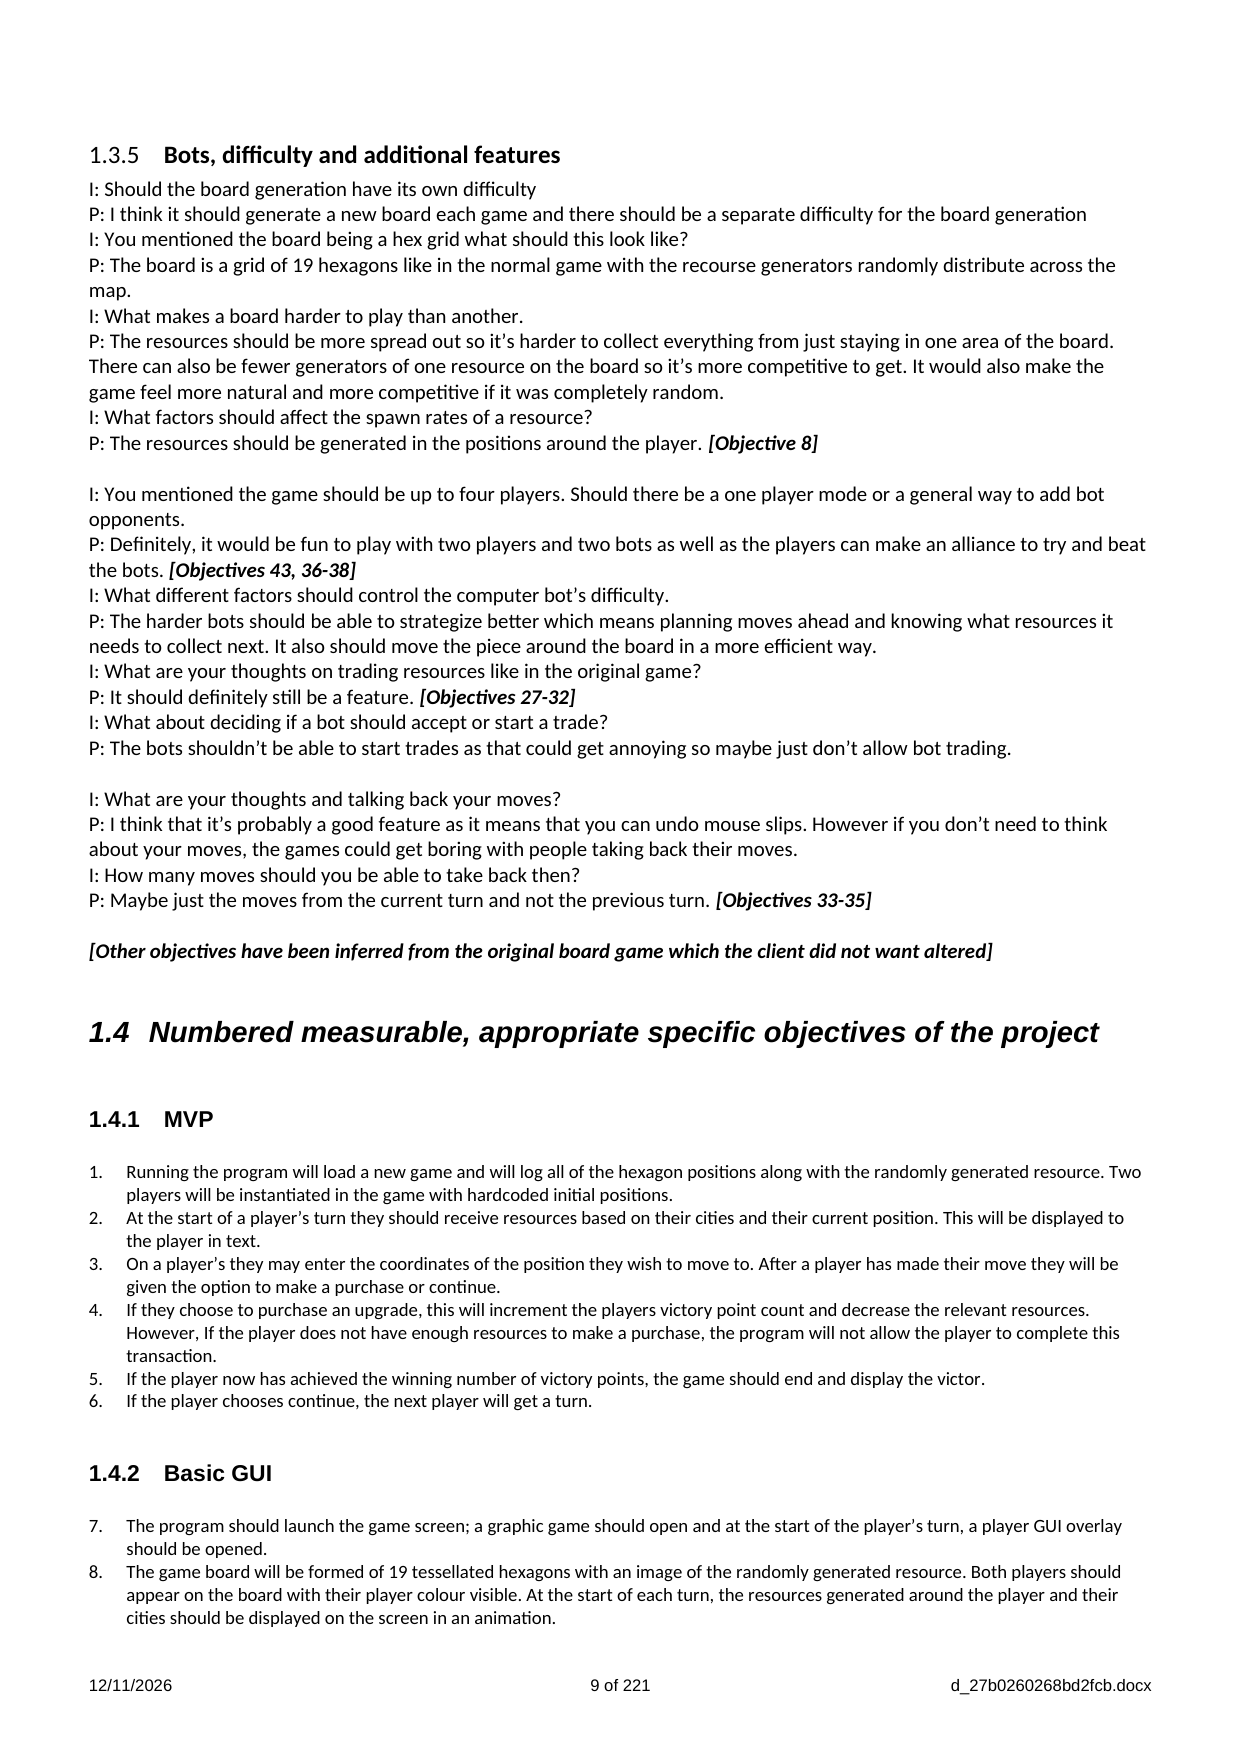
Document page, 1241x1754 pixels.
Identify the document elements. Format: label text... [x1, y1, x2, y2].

list If the player chooses continue, the next player will get a turn. [89, 1389, 1152, 1412]
text P: I think that it’s probably a good feature as it means that you can undo mouse slips. However if you don’t need to think about your moves, the games could get boring with people taking back their moves. [89, 811, 1152, 862]
text I: Should the board generation have its own difficulty [89, 176, 1152, 201]
text I: What about deciding if a bot should accept or start a trade? [89, 709, 1152, 735]
text P: The bots shouldn’t be able to start trades as that could get annoying so maybe just don’t allow bot trading. [89, 735, 1152, 760]
list The program should launch the game screen; a graphic game should open and at the start of the player’s turn, a player GUI overlay should be opened. [89, 1514, 1152, 1560]
text [Other objectives have been inferred from the original board game which the client did not want altered] [89, 938, 1152, 964]
text P: The harder bots should be able to strategize better which means planning moves ahead and knowing what resources it needs to collect next. It also should move the piece around the board in a more efficient way. [89, 608, 1152, 659]
text I: You mentioned the game should be up to four players. Should there be a one player mode or a general way to add bot opponents. [89, 481, 1152, 532]
text I: What are your thoughts on trading resources like in the original game? [89, 659, 1152, 684]
subtitle Bots, difficulty and additional features [89, 139, 1152, 169]
text P: Definitely, it would be fun to play with two players and two bots as well as the players can make an alliance to try and beat the bots. [Objectives 43, 36-38] [89, 532, 1152, 582]
text I: What are your thoughts and talking back your moves? [89, 786, 1152, 811]
text I: How many moves should you be able to take back then? [89, 862, 1152, 887]
text I: What different factors should control the computer bot’s difficulty. [89, 582, 1152, 608]
subtitle Numbered measurable, appropriate specific objectives of the project [89, 1015, 1152, 1049]
list If they choose to purchase an upgrade, this will increment the players victory point count and decrease the relevant resources. However, If the player does not have enough resources to make a purchase, the program will not allow the player to complete this transaction. [89, 1298, 1152, 1367]
text P: The resources should be more spread out so it’s harder to collect everything from just staying in one area of the board. There can also be fewer generators of one resource on the board so it’s more competitive to get. It would also make the game feel more natural and more competitive if it was completely random. [89, 328, 1152, 404]
subtitle Basic GUI [89, 1460, 1152, 1487]
text P: It should definitely still be a feature. [Objectives 27-32] [89, 684, 1152, 709]
text P: The board is a grid of 19 hexagons like in the normal game with the recourse generators randomly distribute across the map. [89, 252, 1152, 303]
text I: You mentioned the board being a hex grid what should this look like? [89, 227, 1152, 252]
text I: What factors should affect the spawn rates of a resource? [89, 404, 1152, 430]
list If the player now has achieved the winning number of victory points, the game should end and display the victor. [89, 1367, 1152, 1389]
list At the start of a player’s turn they should receive resources based on their cities and their current position. This will be displayed to the player in text. [89, 1206, 1152, 1252]
list The game board will be formed of 19 tessellated hexagons with an image of the randomly generated resource. Both players should appear on the board with their player colour visible. At the start of each turn, the resources generated around the player and their cities should be displayed on the screen in an animation. [89, 1560, 1152, 1629]
text P: Maybe just the moves from the current turn and not the previous turn. [Objectives 33-35] [89, 887, 1152, 913]
text I: What makes a board harder to play than another. [89, 303, 1152, 328]
list On a player’s they may enter the coordinates of the position they wish to move to. After a player has made their move they will be given the option to make a purchase or continue. [89, 1252, 1152, 1298]
text P: I think it should generate a new board each game and there should be a separate difficulty for the board generation [89, 201, 1152, 227]
text P: The resources should be generated in the positions around the player. [Objective 8] [89, 430, 1152, 455]
list Running the program will load a new game and will log all of the hexagon positions along with the randomly generated resource. Two players will be instantiated in the game with hardcoded initial positions. [89, 1160, 1152, 1206]
subtitle MVP [89, 1106, 1152, 1133]
